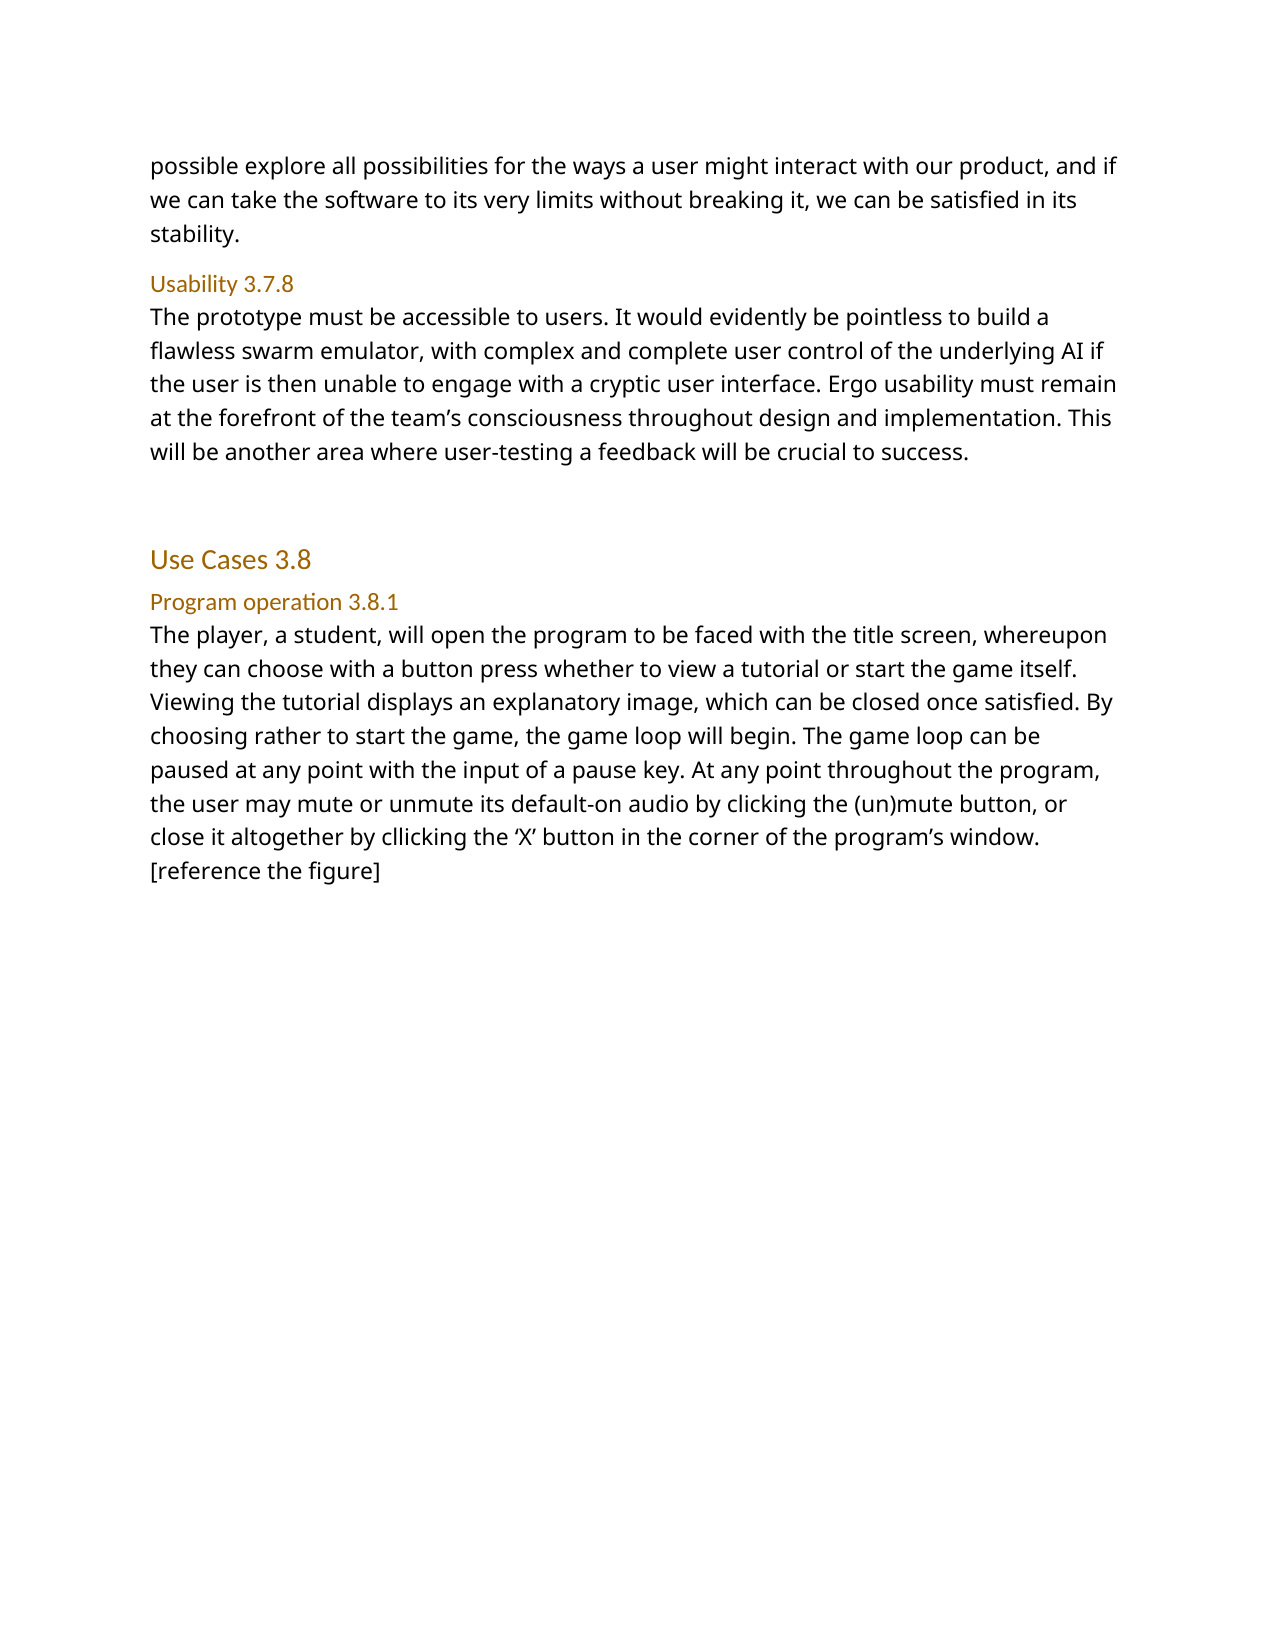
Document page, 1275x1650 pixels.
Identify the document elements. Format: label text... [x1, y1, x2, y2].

subtitle Usability 3.7.8 [150, 268, 1125, 298]
text The prototype must be accessible to users. It would evidently be pointless to build a flawless swarm emulator, with complex and complete user control of the underlying AI if the user is then unable to engage with a cryptic user interface. Ergo usability must remain at the forefront of the team’s consciousness throughout design and implementation. This will be another area where user-testing a feedback will be crucial to success. [150, 301, 1125, 467]
subtitle Program operation 3.8.1 [150, 586, 1125, 616]
text The player, a student, will open the program to be faced with the title screen, whereupon they can choose with a button press whether to view a tutorial or start the game itself. Viewing the tutorial displays an explanatory image, which can be closed once satisfied. By choosing rather to start the game, the game loop will begin. The game loop can be paused at any point with the input of a pause key. At any point throughout the program, the user may mute or unmute its default-on audio by clicking the (un)mute button, or close it altogether by cllicking the ‘X’ button in the corner of the program’s window. [reference the figure] [150, 619, 1125, 886]
subtitle Use Cases 3.8 [150, 541, 1125, 576]
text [150, 150, 1125, 249]
